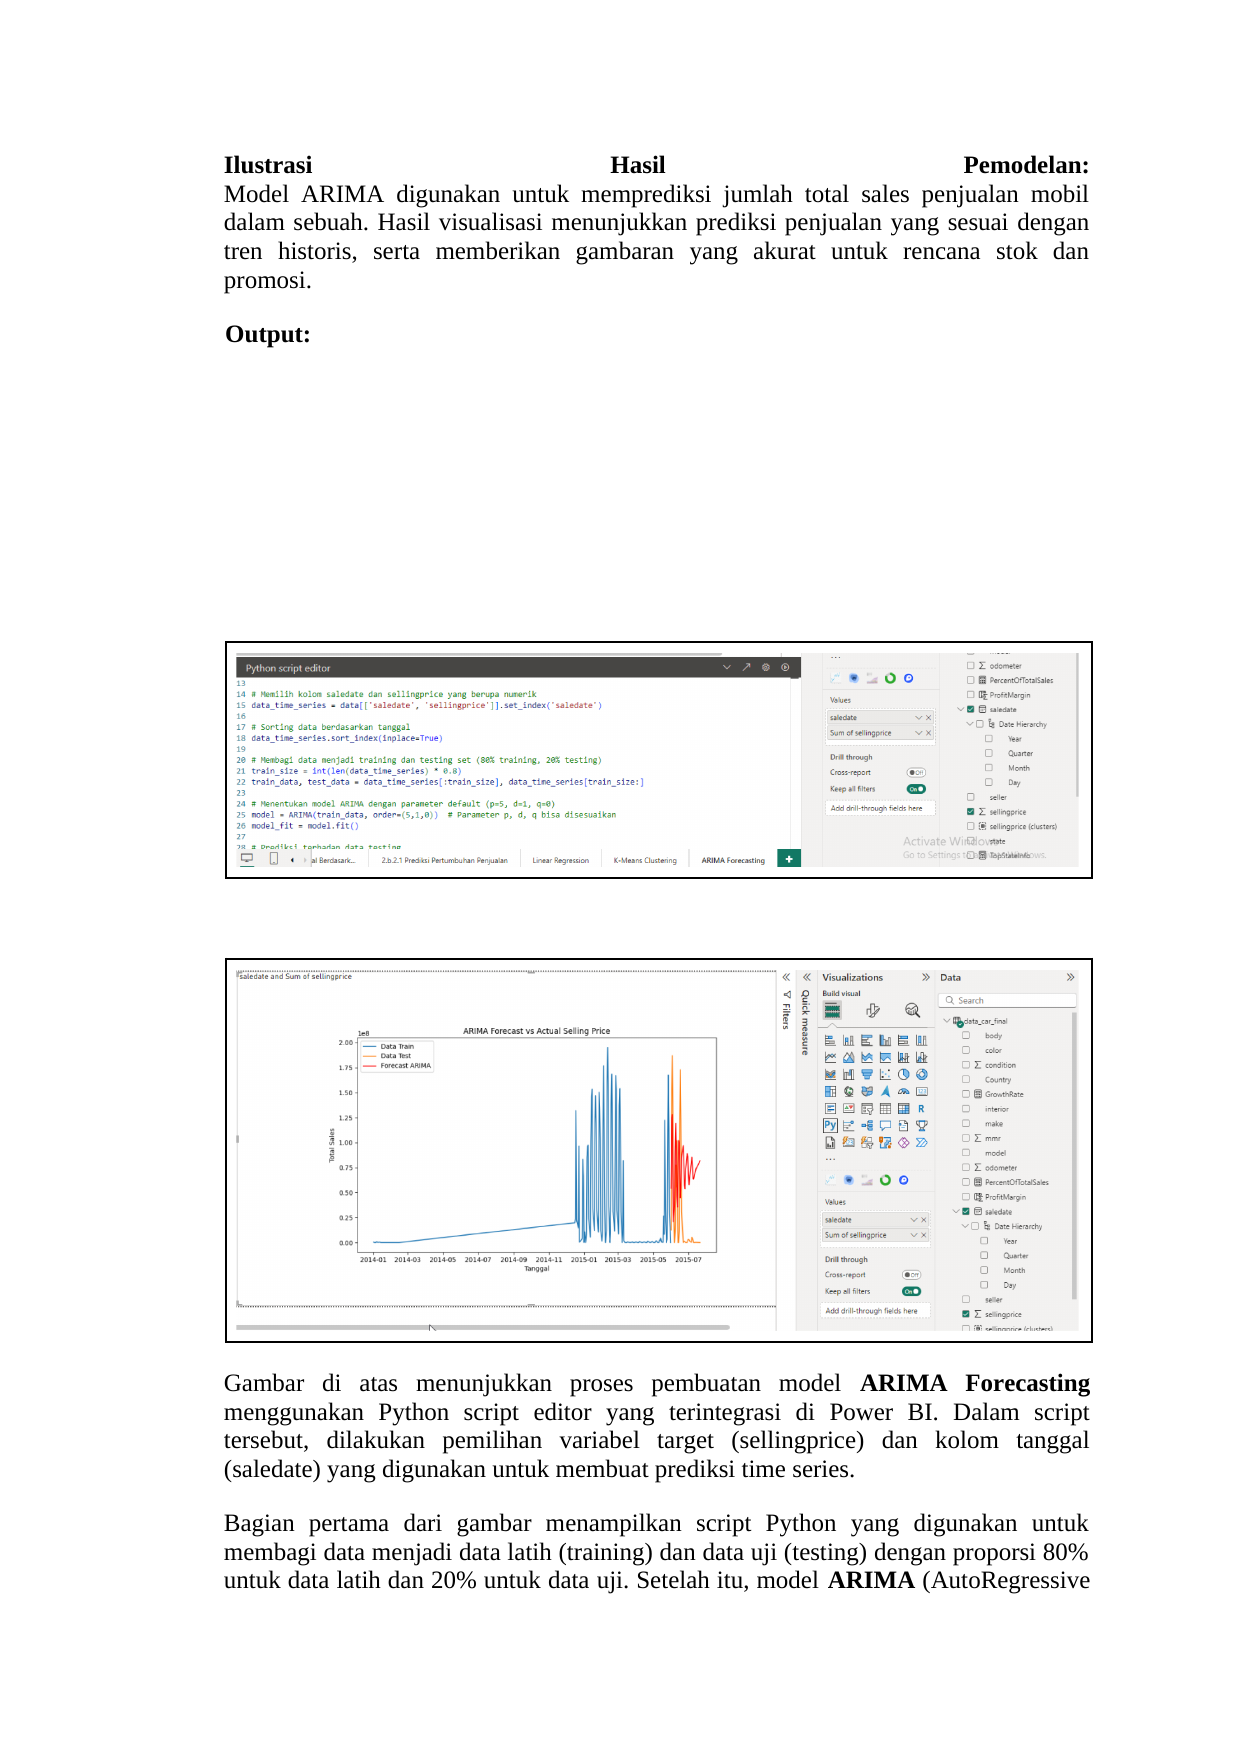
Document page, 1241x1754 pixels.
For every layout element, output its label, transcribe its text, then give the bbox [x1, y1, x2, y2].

text Ilustrasi Hasil Pemodelan: Model ARIMA digunakan untuk memprediksi jumlah total sales penjualan mobil dalam sebuah. Hasil visualisasi menunjukkan prediksi penjualan yang sesuai dengan tren historis, serta memberikan gambaran yang akurat untuk rencana stok dan promosi. [224, 150, 1090, 294]
text Output: [225, 319, 1090, 347]
table_header [227, 643, 1091, 877]
picture [236, 653, 1079, 867]
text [224, 1508, 1090, 1594]
picture [236, 970, 1079, 1331]
table_header [227, 960, 1091, 1341]
text Gambar di atas menunjukkan proses pembuatan model ARIMA Forecasting menggunakan Python script editor yang terintegrasi di Power BI. Dalam script tersebut, dilakukan pemilihan variabel target (sellingprice) dan kolom tanggal (saledate) yang digunakan untuk membuat prediksi time series. [224, 1368, 1090, 1483]
